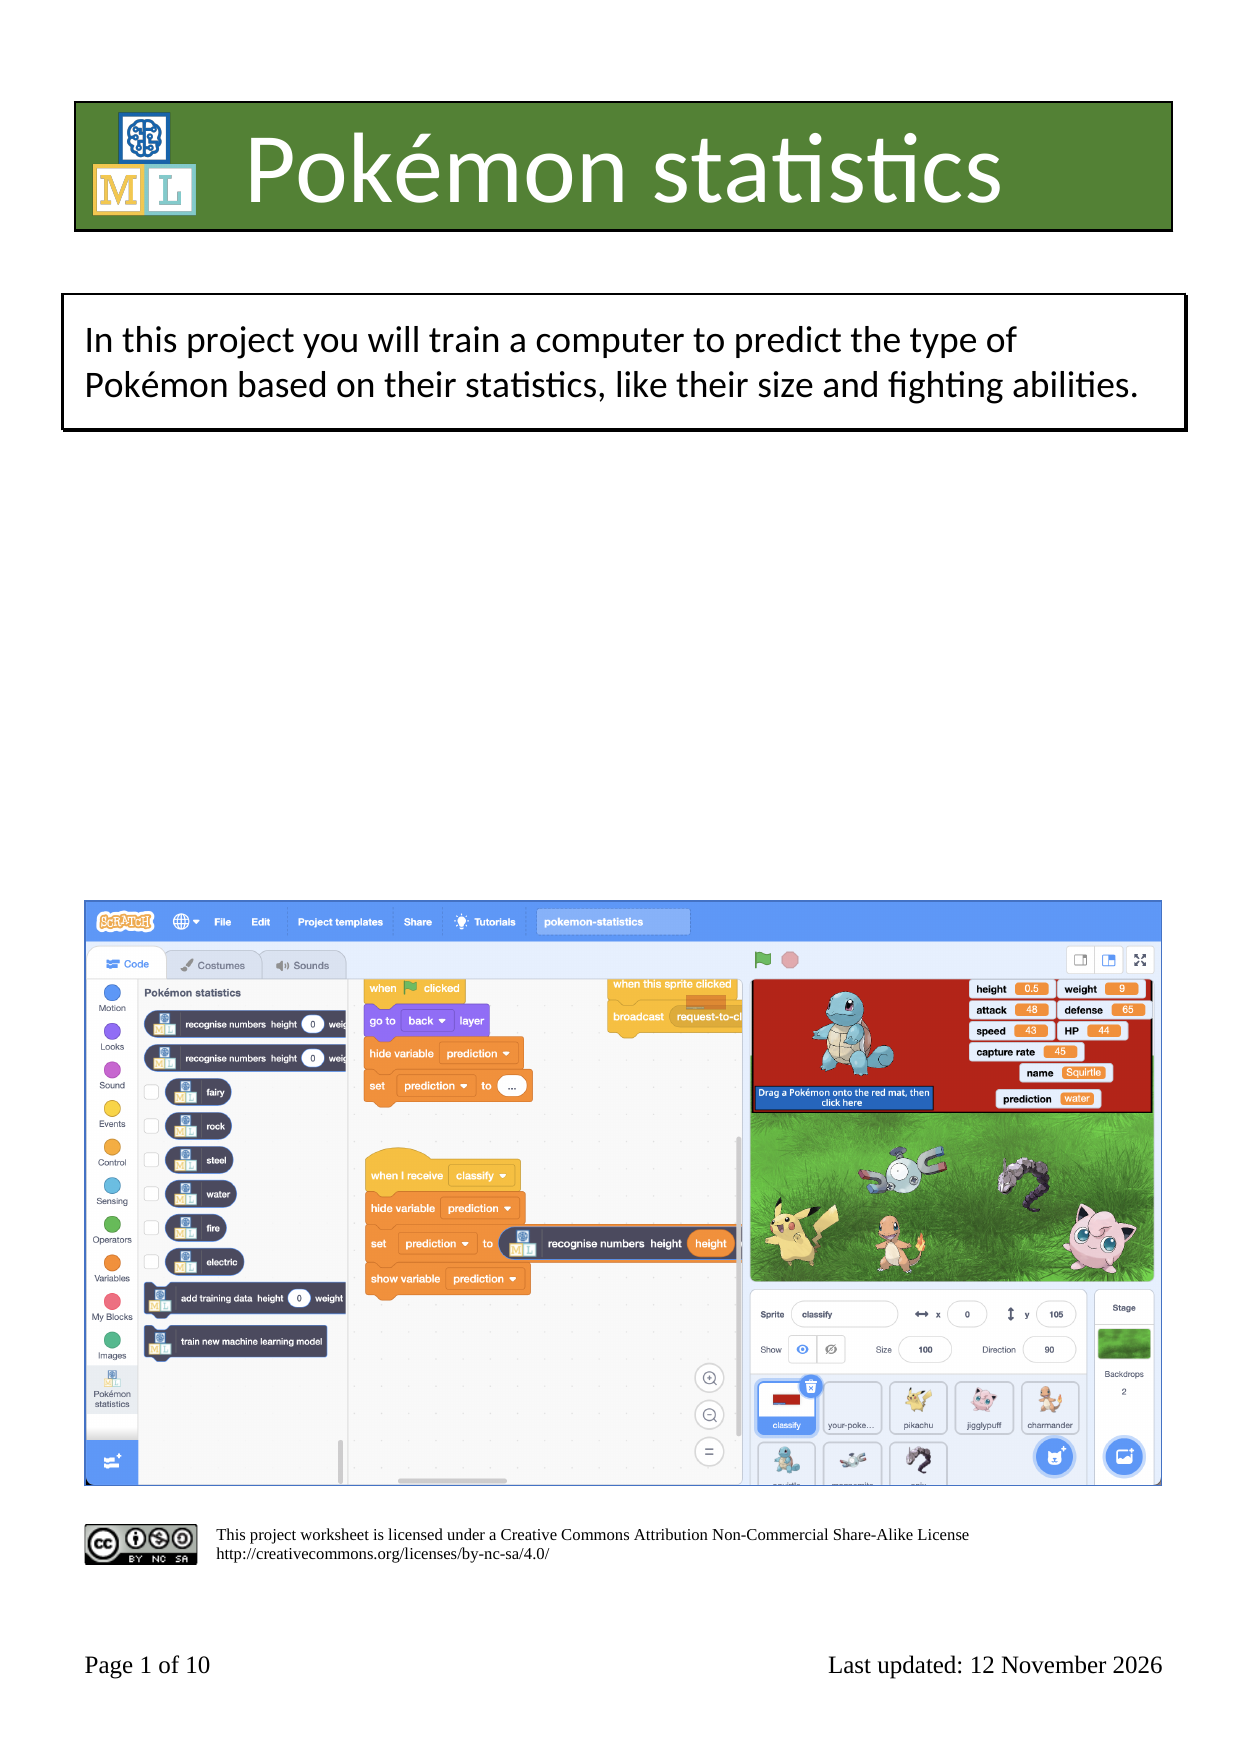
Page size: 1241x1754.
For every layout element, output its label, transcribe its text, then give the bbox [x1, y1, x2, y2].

text Pokémon statistics [219, 103, 1171, 229]
picture [84, 1524, 198, 1565]
picture [86, 902, 1161, 1485]
text http://creativecommons.org/licenses/by-nc-sa/4.0/ [198, 1544, 1163, 1563]
text This project worksheet is licensed under a Creative Commons Attribution Non-Commercial Share-Alike License [198, 1524, 1163, 1544]
text In this project you will train a computer to predict the type of Pokémon based on their statistics, like their size and fighting abilities. [64, 295, 1184, 428]
picture [70, 88, 219, 237]
